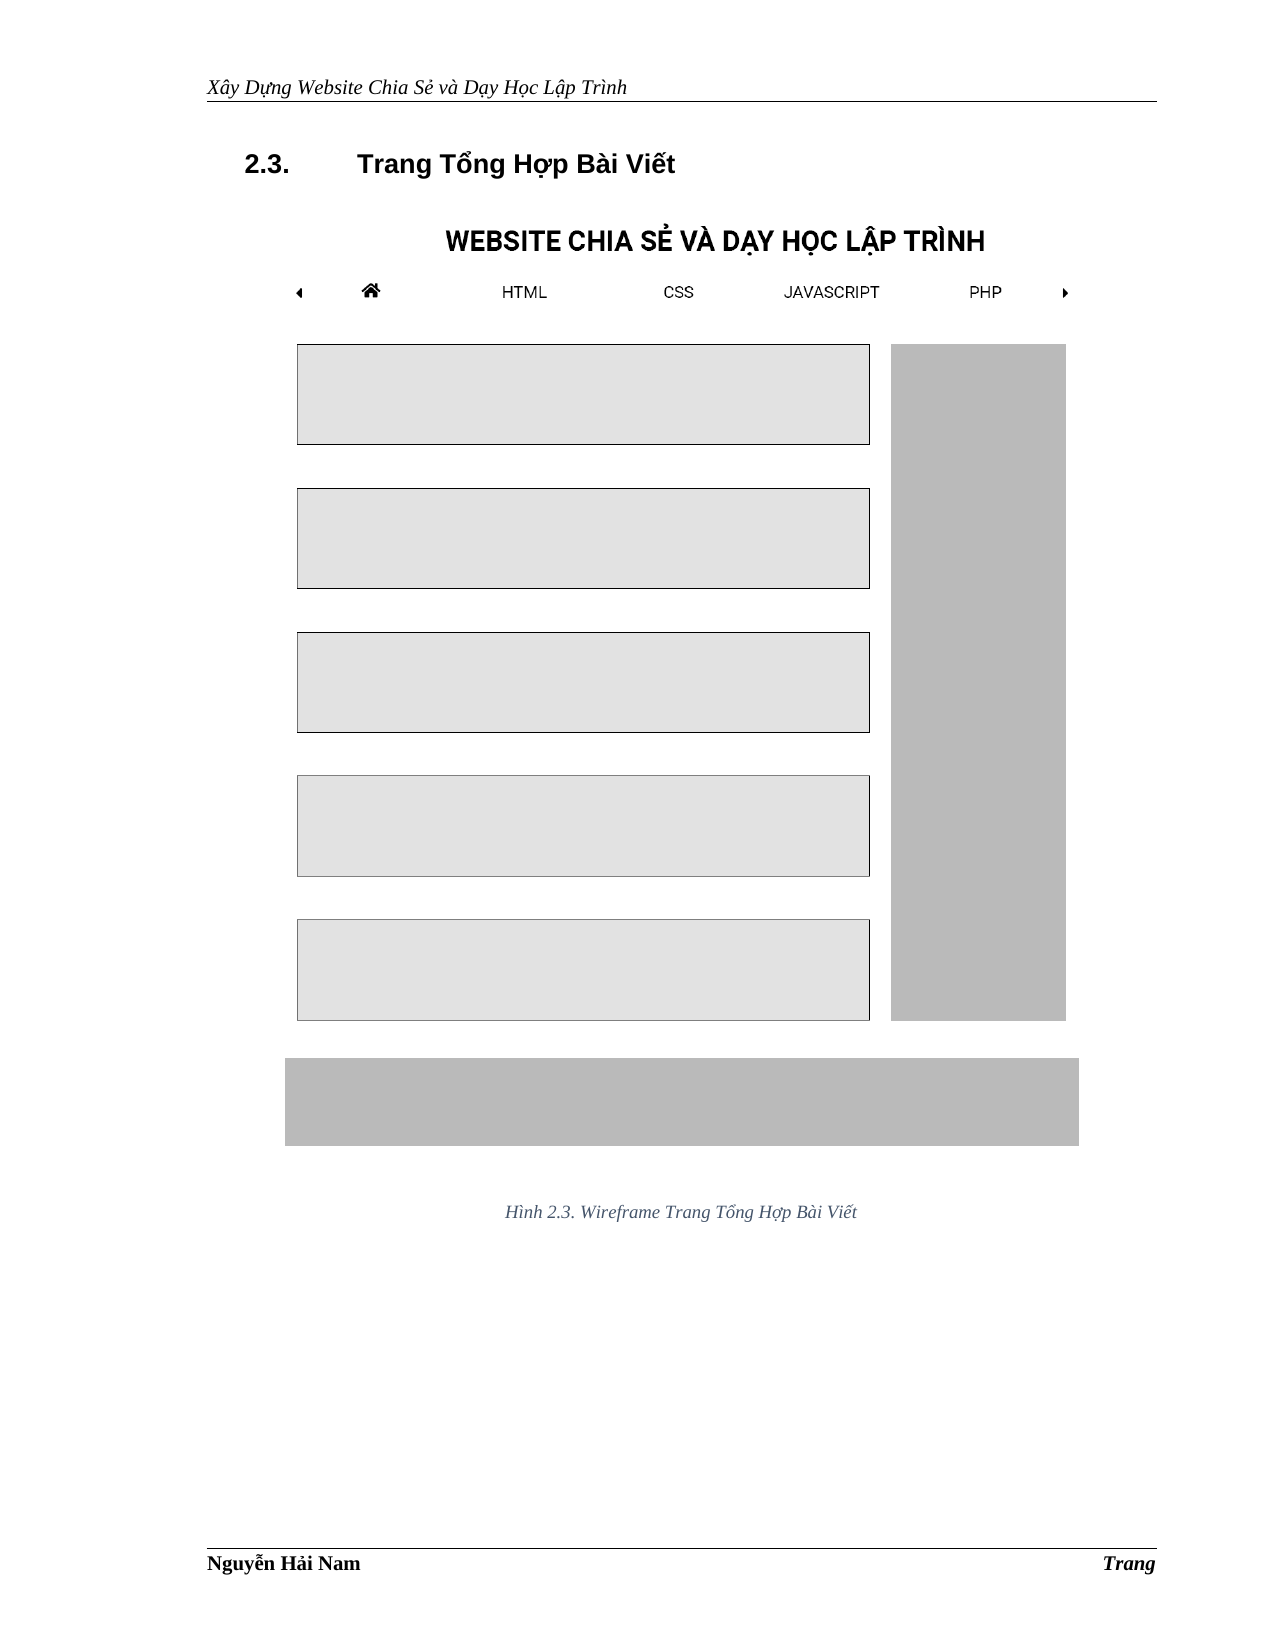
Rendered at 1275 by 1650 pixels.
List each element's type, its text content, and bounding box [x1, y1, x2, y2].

subtitle Trang Tổng Hợp Bài Viết [244, 148, 1157, 179]
picture [206, 194, 1157, 1169]
text Hình 2.3. Wireframe Trang Tổng Hợp Bài Viết [207, 1201, 1157, 1223]
